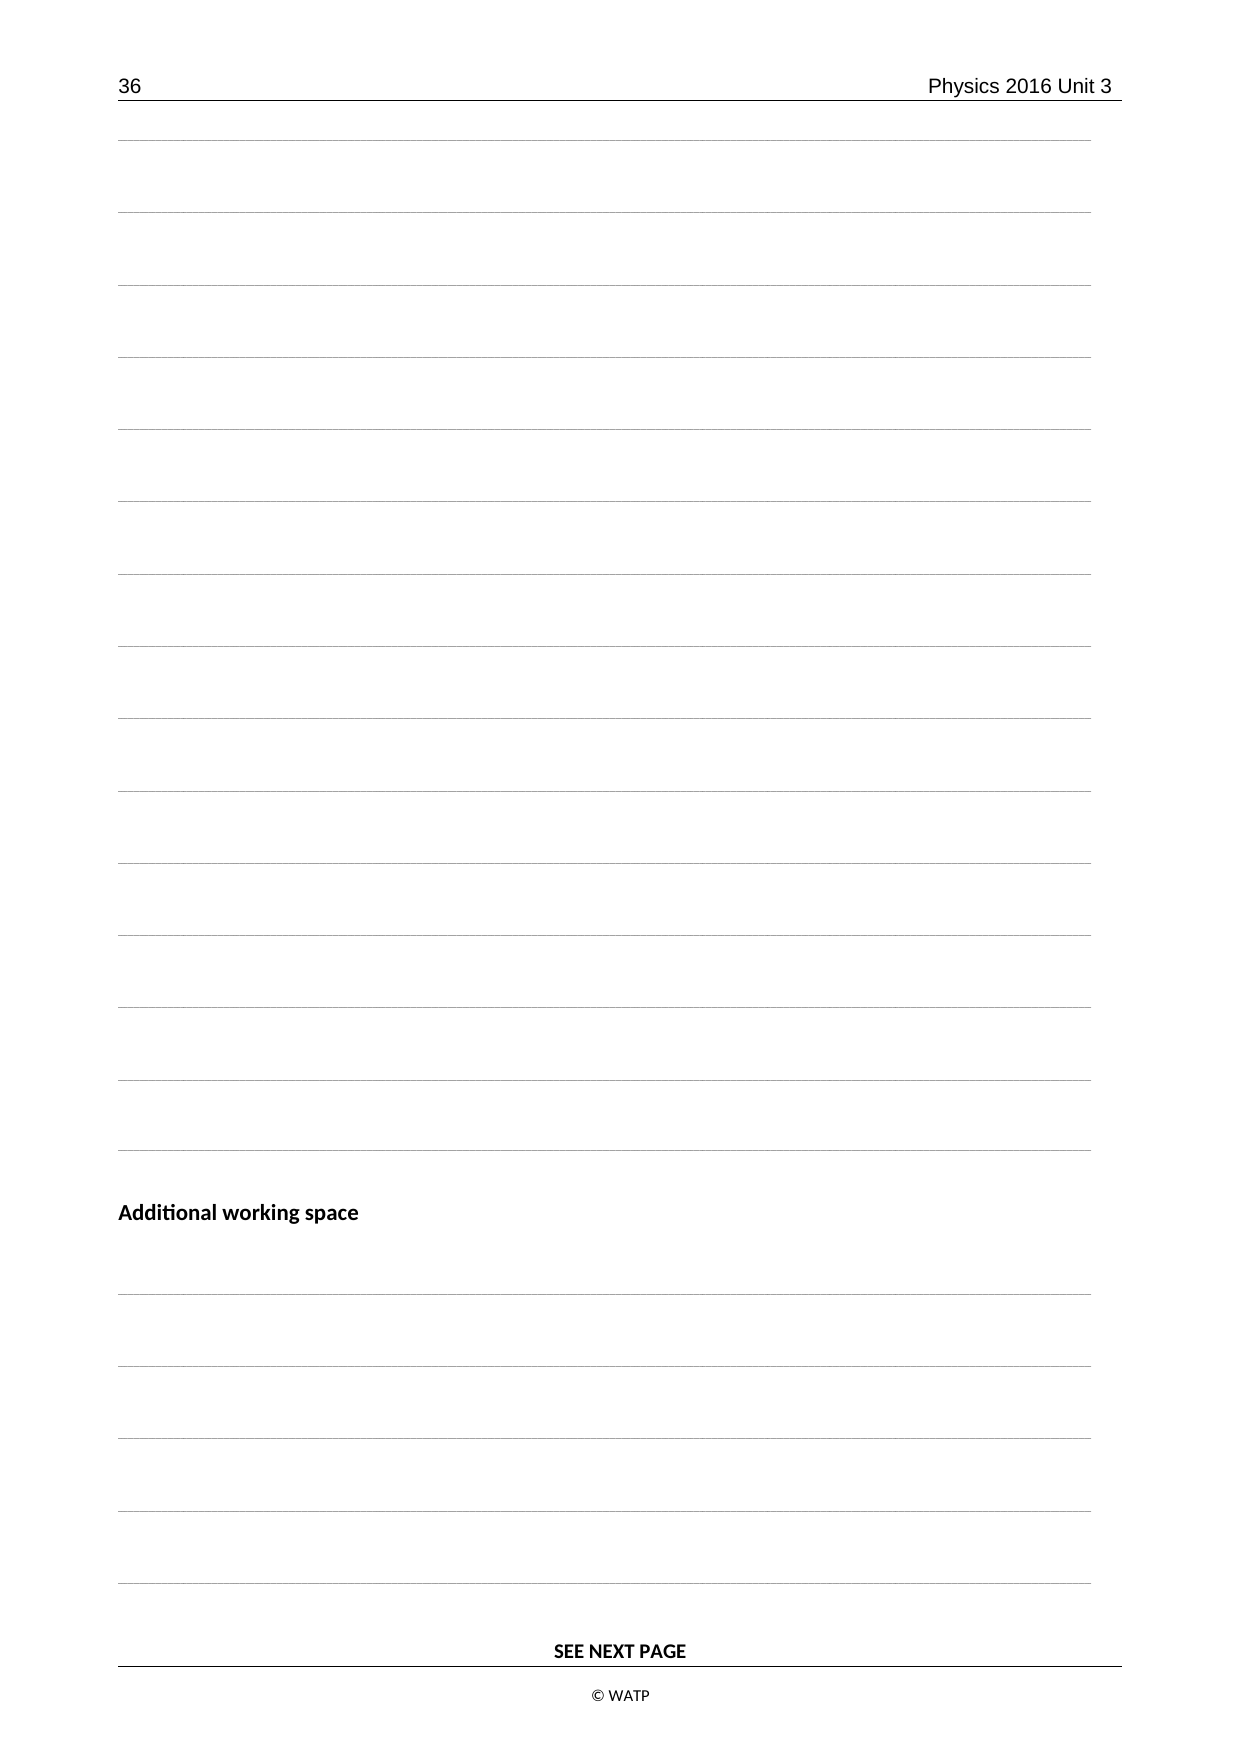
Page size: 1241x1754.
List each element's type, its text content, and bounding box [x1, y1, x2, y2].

text Additional working space [118, 1198, 1122, 1226]
